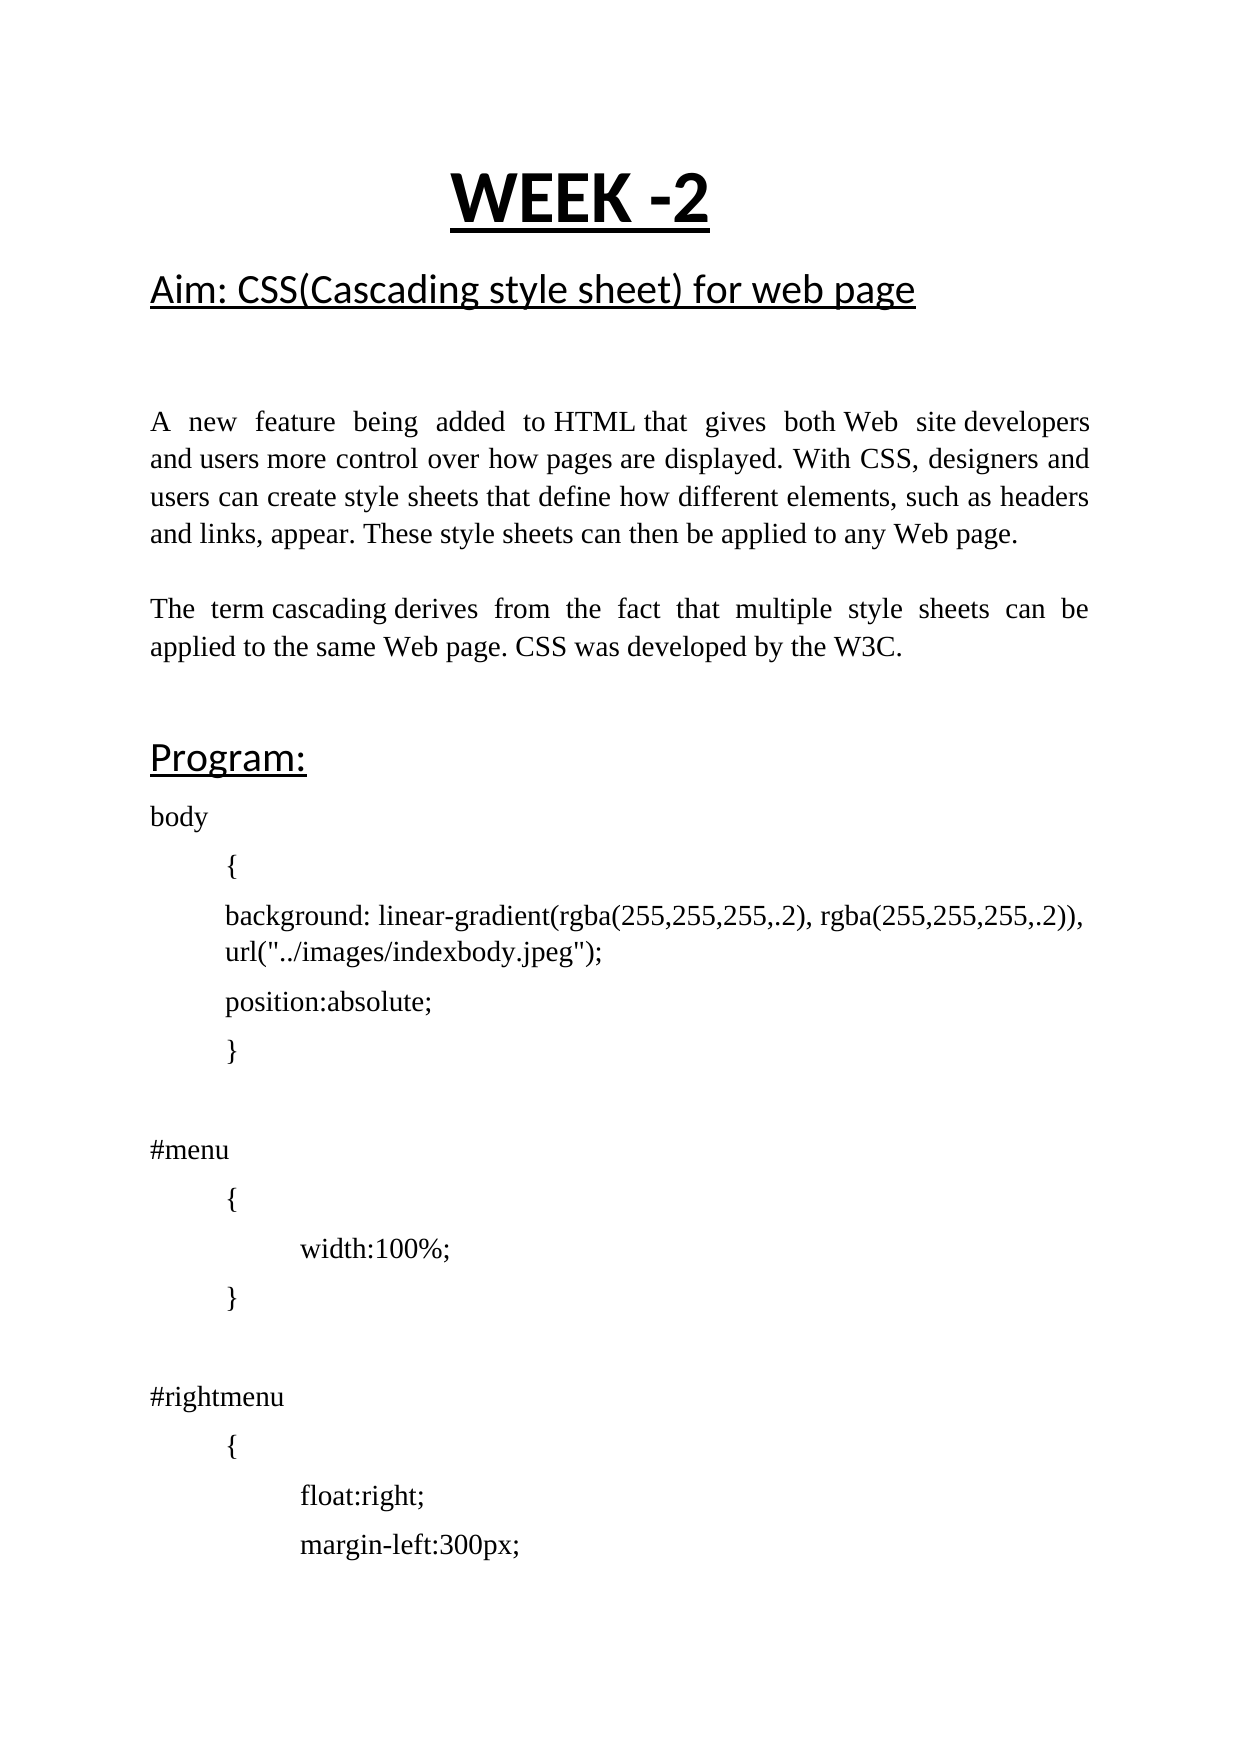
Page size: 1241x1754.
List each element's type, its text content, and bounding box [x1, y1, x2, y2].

text width:100%; [225, 1231, 1090, 1264]
text } [225, 1280, 1090, 1314]
text Program: [150, 731, 1090, 781]
text background: linear-gradient(rgba(255,255,255,.2), rgba(255,255,255,.2)), url("../images/indexbody.jpeg"); [225, 898, 1090, 968]
text #rightmenu [150, 1379, 1090, 1412]
text { [225, 1181, 1090, 1215]
text { [225, 848, 1090, 882]
text The term cascading derives from the fact that multiple style sheets can be applied to the same Web page. CSS was developed by the W3C. [150, 587, 1090, 662]
text body [150, 799, 1090, 832]
text #menu [150, 1132, 1090, 1166]
text { [150, 1428, 1090, 1462]
text WEEK -2 [450, 150, 1090, 242]
text margin-left:300px; [150, 1527, 1090, 1561]
text float:right; [150, 1478, 1090, 1511]
text Aim: CSS(Cascading style sheet) for web page [150, 263, 1090, 314]
text } [225, 1033, 1090, 1067]
text position:absolute; [225, 984, 1090, 1017]
text A new feature being added to HTML that gives both Web site developers and users more control over how pages are displayed. With CSS, designers and users can create style sheets that define how different elements, such as headers and links, appear. These style sheets can then be applied to any Web page. [150, 400, 1090, 550]
